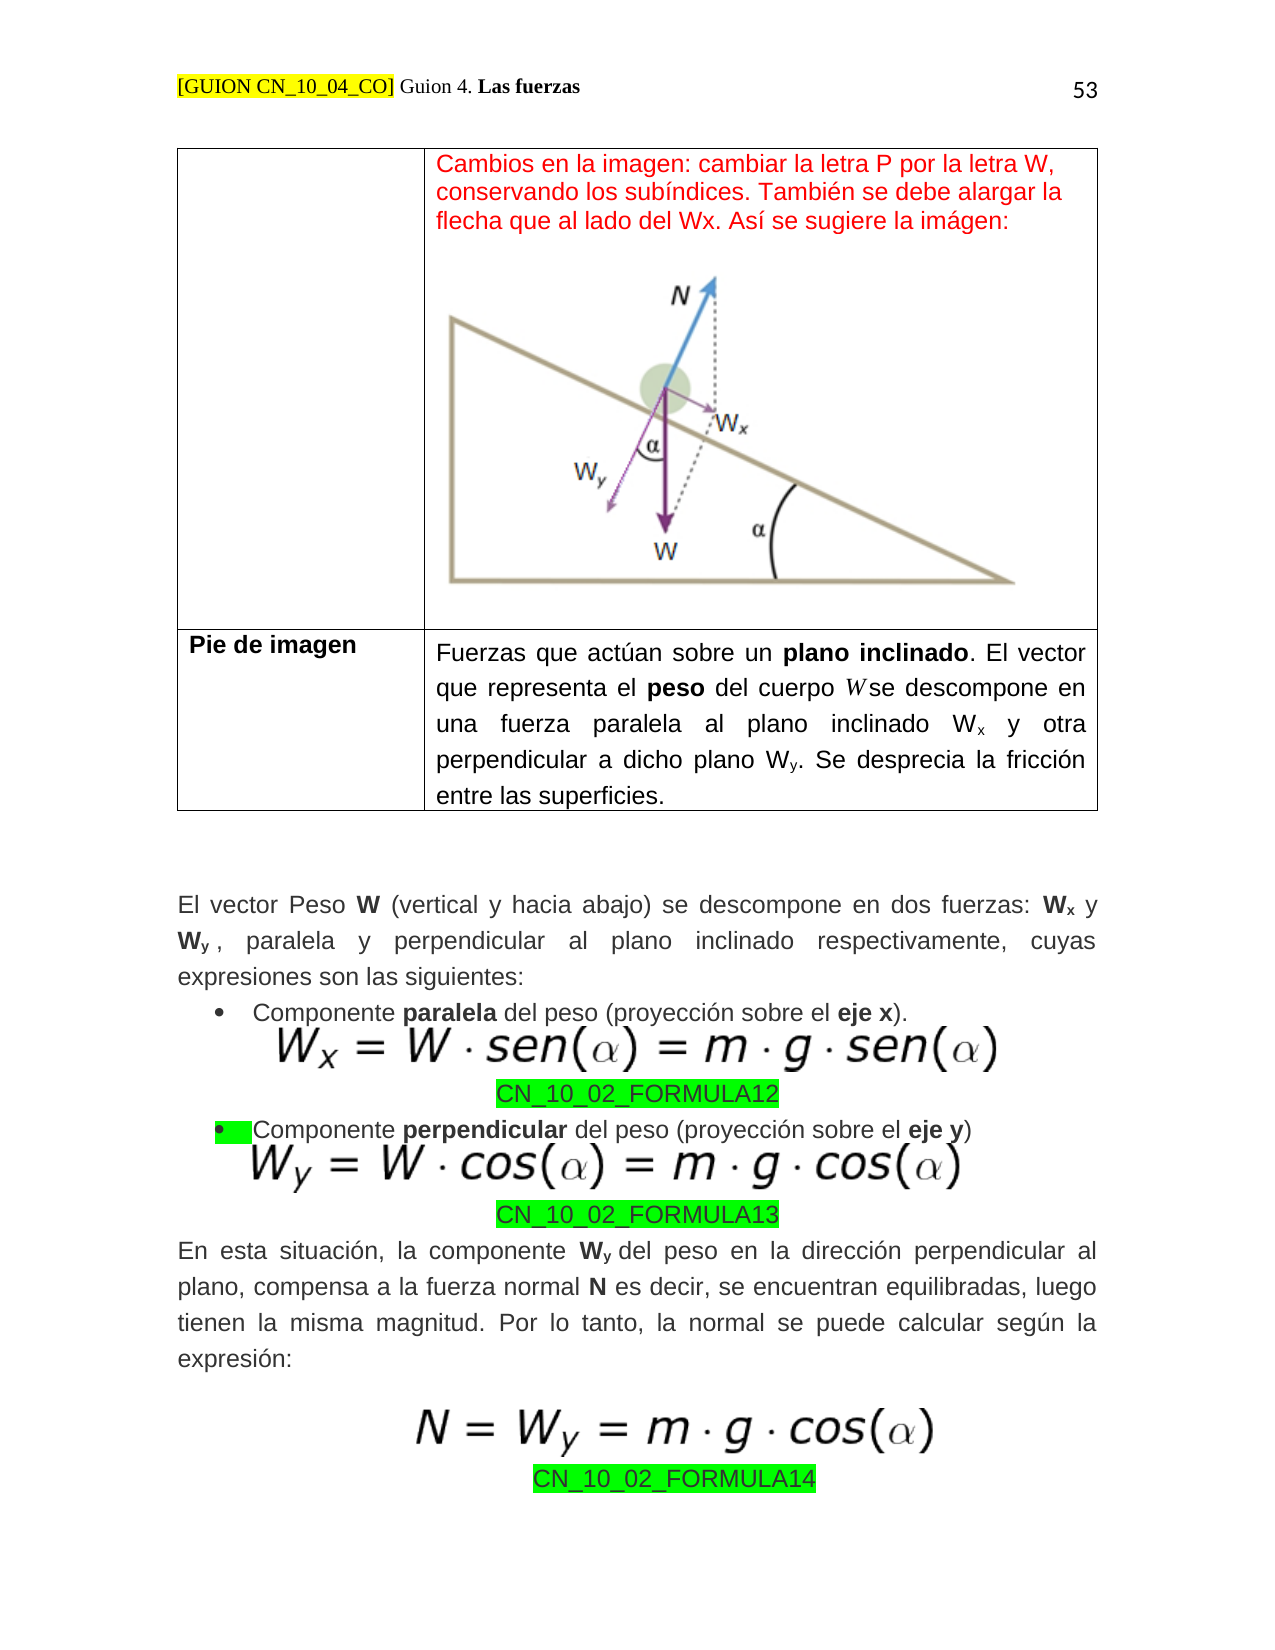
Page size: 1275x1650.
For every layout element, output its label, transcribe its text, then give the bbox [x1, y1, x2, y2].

text CN_10_02_FORMULA12 [177, 1072, 1098, 1108]
picture [435, 234, 1016, 601]
text El vector Peso W (vertical y hacia abajo) se descompone en dos fuerzas: Wx y Wy , paralela y perpendicular al plano inclinado respectivamente, cuyas expresiones son las siguientes: [177, 883, 1098, 991]
picture [278, 1026, 997, 1072]
table_cell Pie de imagen [178, 630, 424, 810]
text CN_10_02_FORMULA13 [177, 1193, 1098, 1228]
text CN_10_02_FORMULA14 [251, 1457, 1098, 1493]
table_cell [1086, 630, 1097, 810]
picture [252, 1143, 960, 1193]
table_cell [178, 149, 424, 629]
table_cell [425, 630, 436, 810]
list Componente perpendicular del peso (proyección sobre el eje y) [215, 1108, 1098, 1144]
picture [416, 1408, 933, 1457]
list Componente paralela del peso (proyección sobre el eje x). [215, 991, 1098, 1027]
text En esta situación, la componente Wy del peso en la dirección perpendicular al plano, compensa a la fuerza normal N es decir, se encuentran equilibradas, luego tienen la misma magnitud. Por lo tanto, la normal se puede calcular según la expresión: [177, 1228, 1098, 1372]
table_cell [425, 149, 1097, 629]
